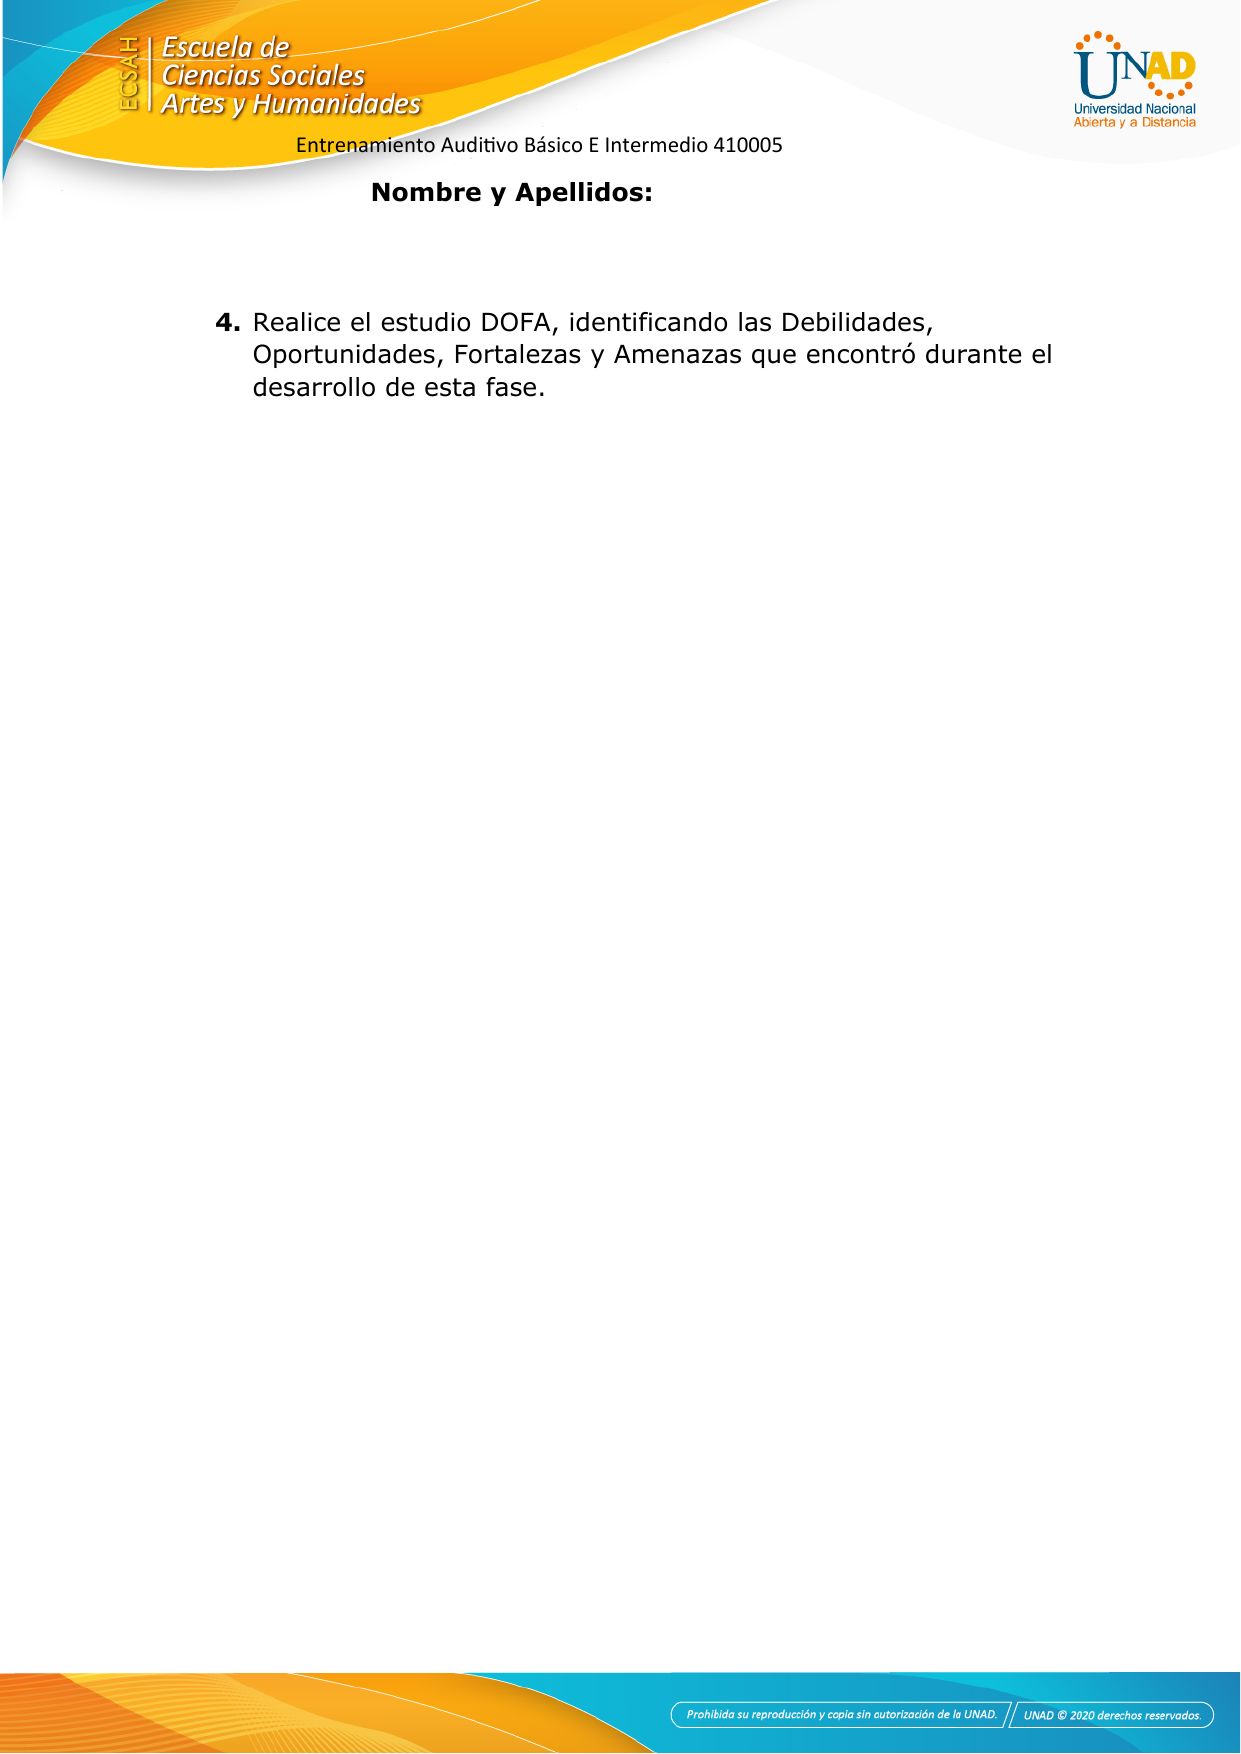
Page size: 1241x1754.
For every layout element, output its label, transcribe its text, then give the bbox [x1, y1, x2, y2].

list Realice el estudio DOFA, identificando las Debilidades, Oportunidades, Fortalezas y Amenazas que encontró durante el desarrollo de esta fase. [215, 306, 1063, 402]
picture [2, 0, 1241, 222]
picture [0, 1623, 1241, 1753]
